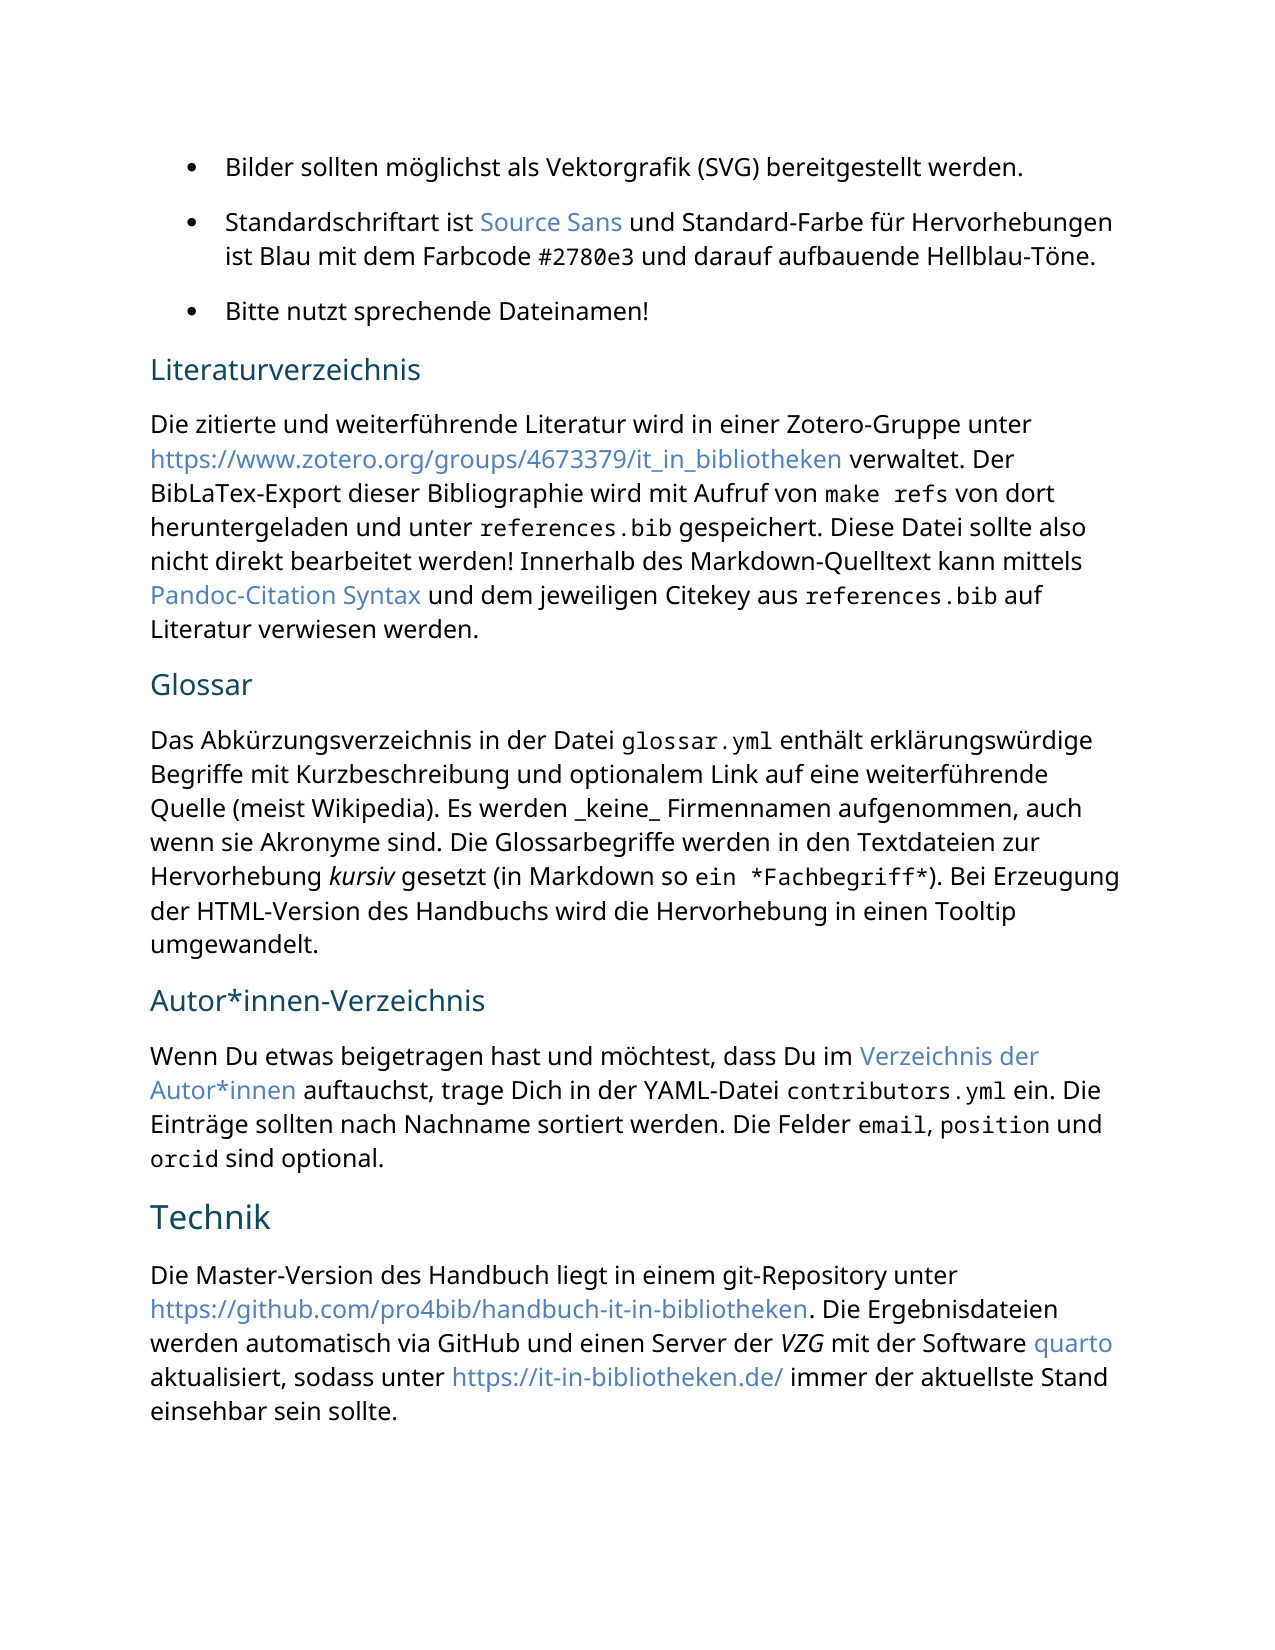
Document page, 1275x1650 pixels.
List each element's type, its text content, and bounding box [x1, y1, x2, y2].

text Wenn Du etwas beigetragen hast und möchtest, dass Du im Verzeichnis der Autor*innen auftauchst, trage Dich in der YAML-Datei contributors.yml ein. Die Einträge sollten nach Nachname sortiert werden. Die Felder email, position und orcid sind optional. [150, 1038, 1125, 1175]
list Bilder sollten möglichst als Vektorgrafik (SVG) bereitgestellt werden. [187, 150, 1125, 184]
text Die zitierte und weiterführende Literatur wird in einer Zotero-Gruppe unter https://www.zotero.org/groups/4673379/it_in_bibliotheken verwaltet. Der BibLaTex-Export dieser Bibliographie wird mit Aufruf von make refs von dort heruntergeladen und unter references.bib gespeichert. Diese Datei sollte also nicht direkt bearbeitet werden! Innerhalb des Markdown-Quelltext kann mittels Pandoc-Citation Syntax und dem jeweiligen Citekey aus references.bib auf Literatur verwiesen werden. [150, 407, 1125, 646]
text Die Master-Version des Handbuch liegt in einem git-Repository unter https://github.com/pro4bib/handbuch-it-in-bibliotheken. Die Ergebnisdateien werden automatisch via GitHub und einen Server der VZG mit der Software quarto aktualisiert, sodass unter https://it-in-bibliotheken.de/ immer der aktuellste Stand einsehbar sein sollte. [150, 1258, 1125, 1428]
subtitle Autor*innen-Verzeichnis [150, 980, 1125, 1020]
text Das Abkürzungsverzeichnis in der Datei glossar.yml enthält erklärungswürdige Begriffe mit Kurzbeschreibung und optionalem Link auf eine weiterführende Quelle (meist Wikipedia). Es werden _keine_ Firmennamen aufgenommen, auch wenn sie Akronyme sind. Die Glossarbegriffe werden in den Textdateien zur Hervorhebung kursiv gesetzt (in Markdown so ein *Fachbegriff*). Bei Erzeugung der HTML-Version des Handbuchs wird die Hervorhebung in einen Tooltip umgewandelt. [150, 723, 1125, 961]
subtitle Technik [150, 1193, 1125, 1239]
subtitle Glossar [150, 664, 1125, 704]
list Standardschriftart ist Source Sans und Standard-Farbe für Hervorhebungen ist Blau mit dem Farbcode #2780e3 und darauf aufbauende Hellblau-Töne. [187, 205, 1125, 273]
list Bitte nutzt sprechende Dateinamen! [187, 294, 1125, 328]
subtitle Literaturverzeichnis [150, 349, 1125, 388]
